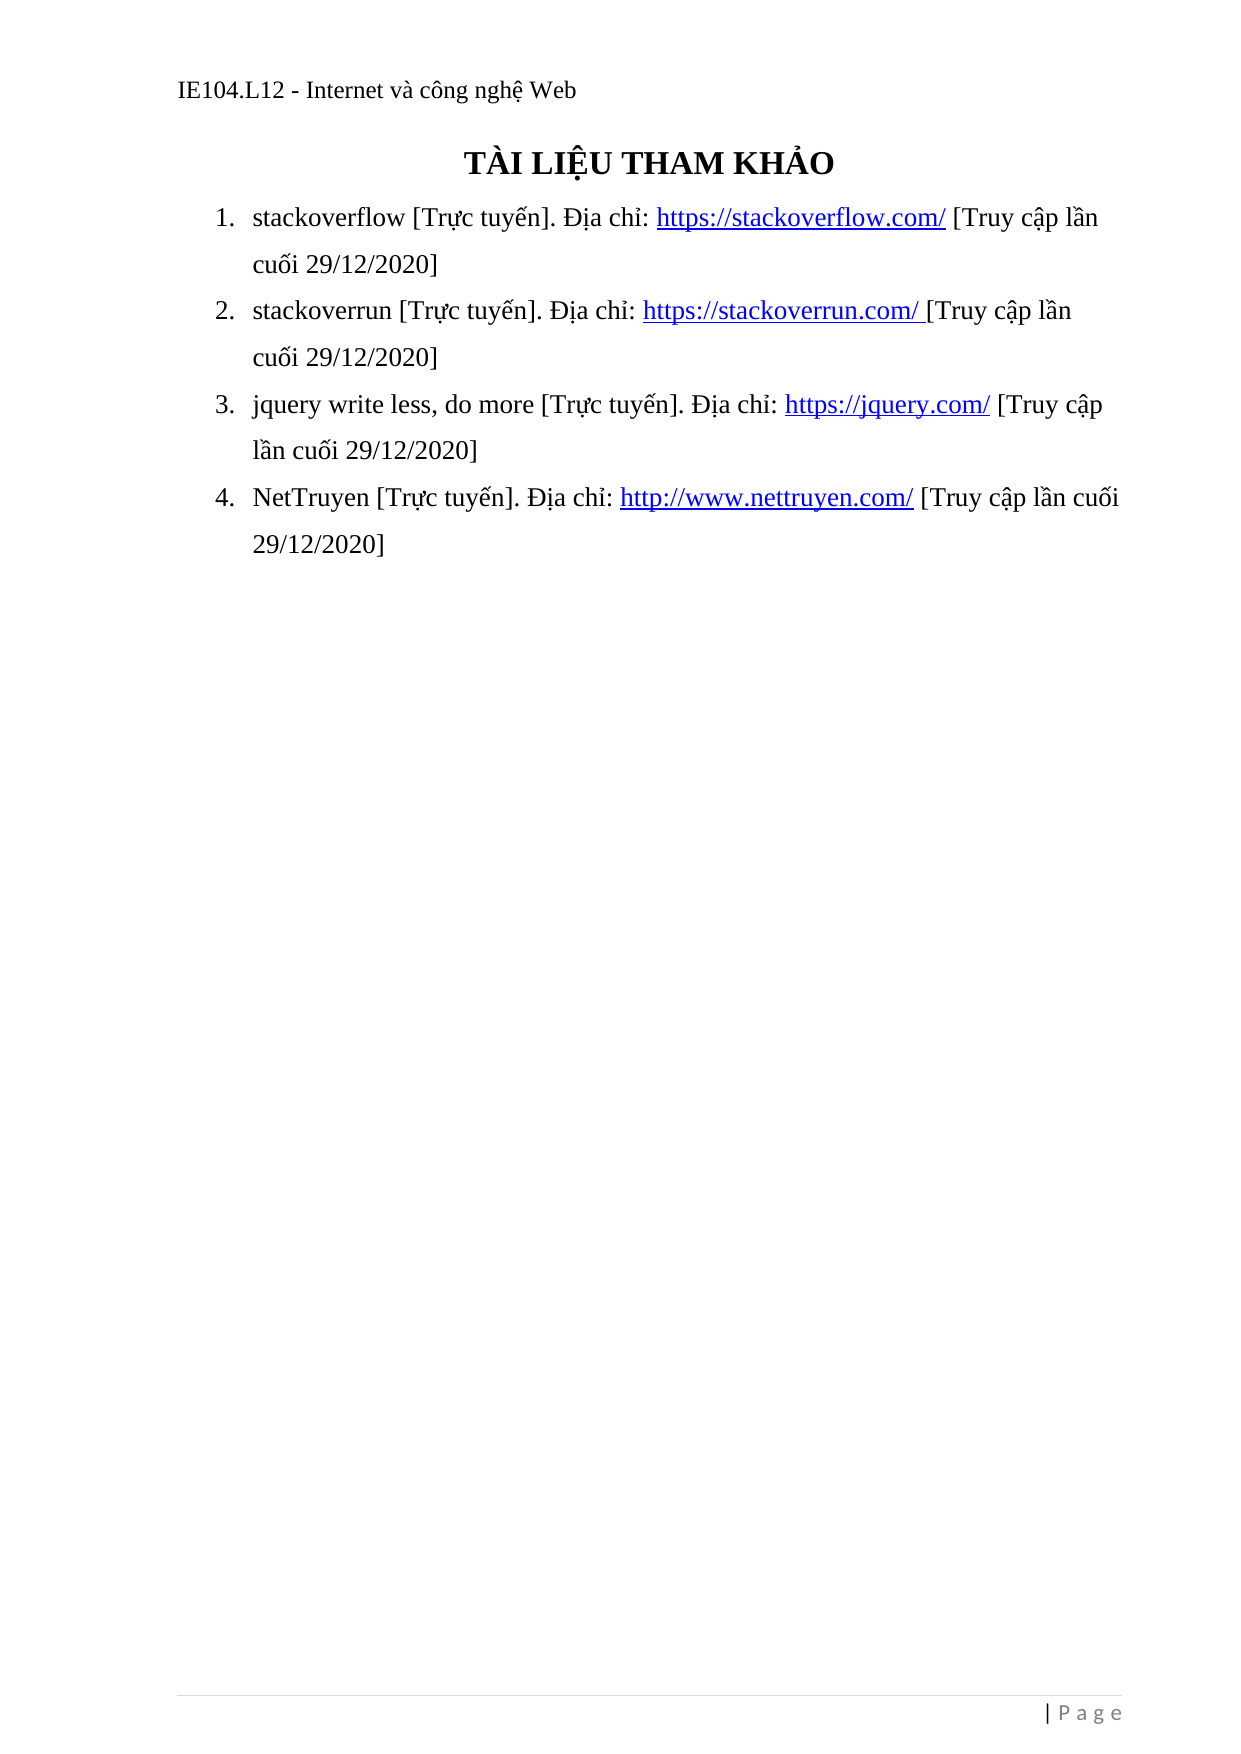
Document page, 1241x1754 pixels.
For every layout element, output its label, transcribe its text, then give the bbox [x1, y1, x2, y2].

list stackoverflow [Trực tuyến]. Địa chỉ: https://stackoverflow.com/ [Truy cập lần cuối 29/12/2020] [215, 201, 1122, 279]
subtitle TÀI LIỆU THAM KHẢO [177, 143, 1122, 182]
list NetTruyen [Trực tuyến]. Địa chỉ: http://www.nettruyen.com/ [Truy cập lần cuối 29/12/2020] [215, 481, 1122, 559]
list stackoverrun [Trực tuyến]. Địa chỉ: https://stackoverrun.com/ [Truy cập lần cuối 29/12/2020] [215, 294, 1122, 372]
list jquery write less, do more [Trực tuyến]. Địa chỉ: https://jquery.com/ [Truy cập lần cuối 29/12/2020] [215, 388, 1122, 466]
